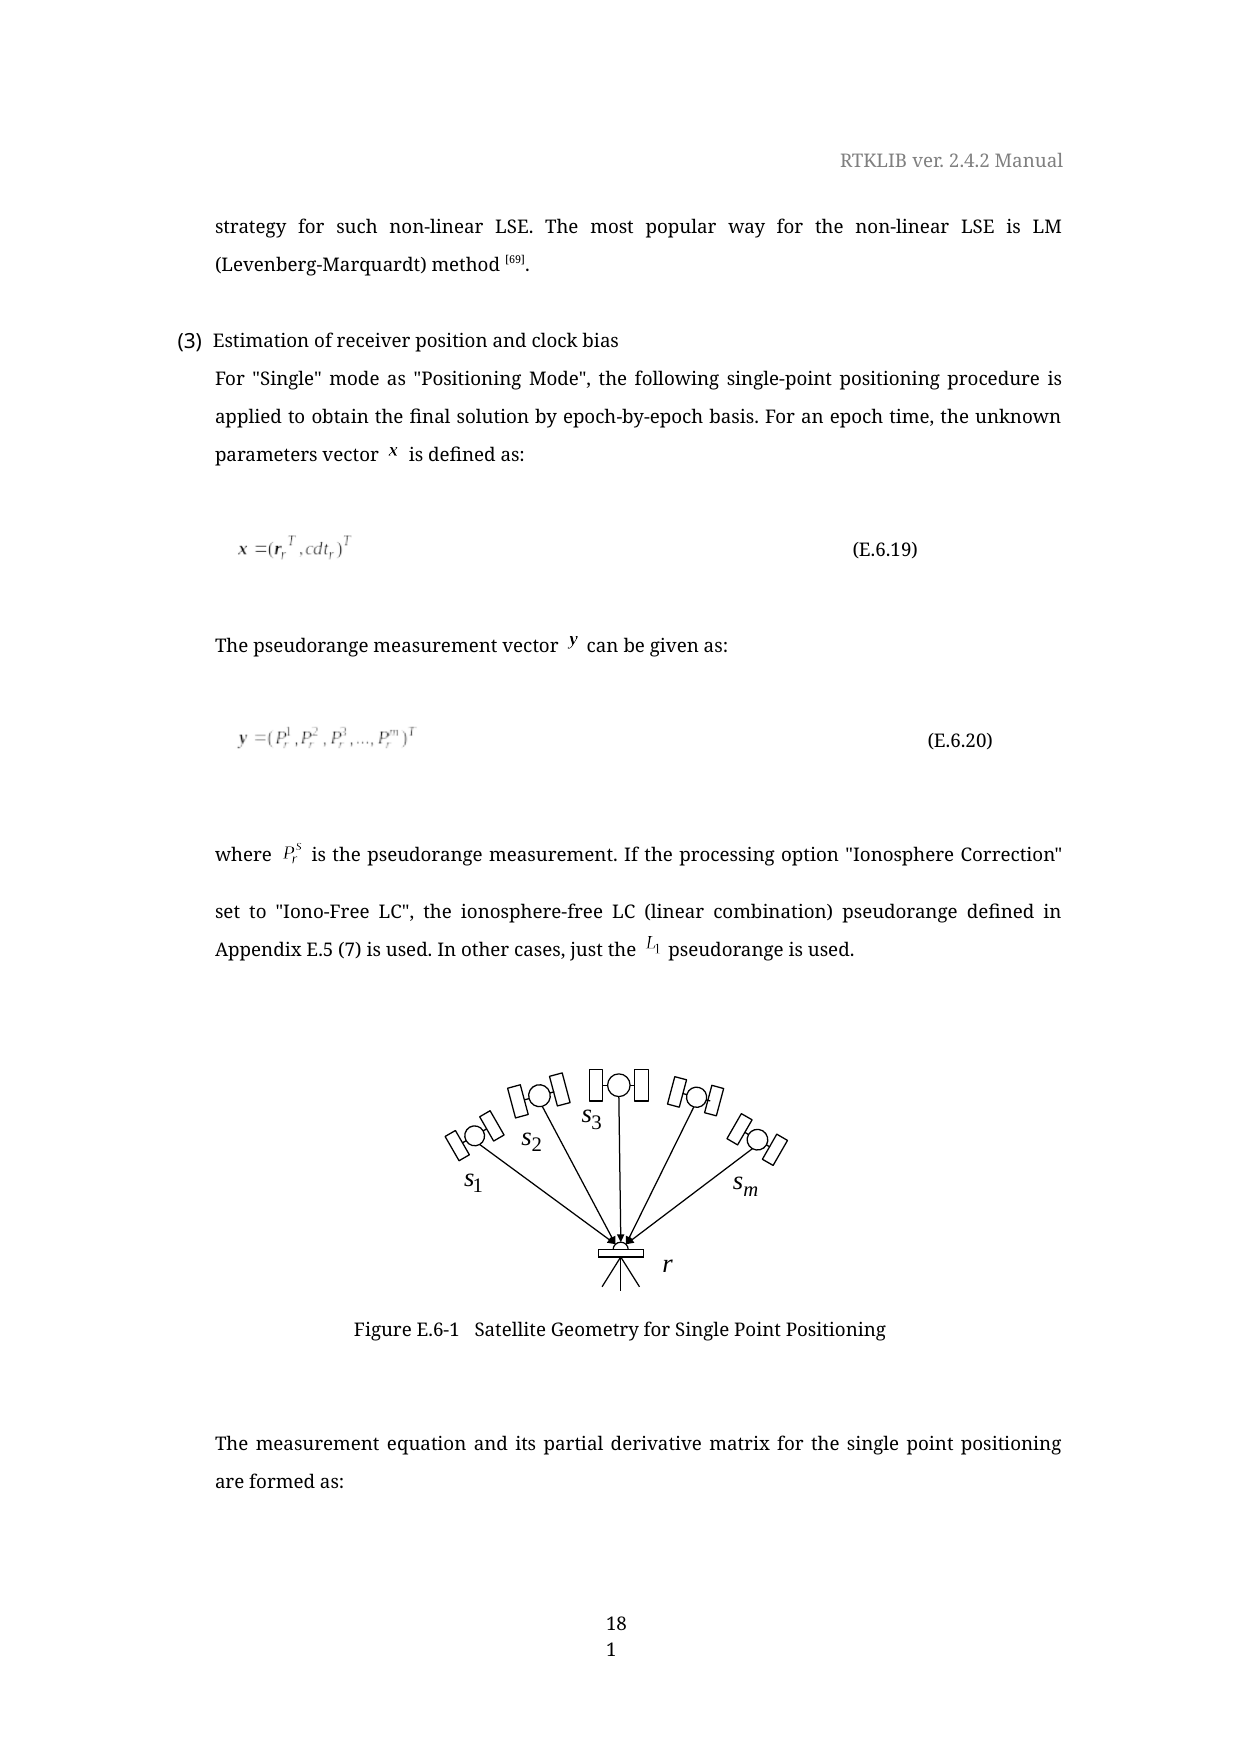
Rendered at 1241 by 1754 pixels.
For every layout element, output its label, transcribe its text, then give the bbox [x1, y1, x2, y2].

list (E.6.20) [233, 702, 1063, 778]
list For "Single" mode as "Positioning Mode", the following single-point positioning procedure is applied to obtain the final solution by epoch-by-epoch basis. For an epoch time, the unknown parameters vector is defined as: [215, 359, 1063, 473]
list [215, 207, 1063, 283]
list Estimation of receiver position and clock bias [177, 321, 1063, 359]
list The measurement equation and its partial derivative matrix for the single point positioning are formed as: [215, 1424, 1063, 1500]
list (E.6.19) [233, 512, 1063, 588]
text Figure E.6-1 Satellite Geometry for Single Point Positioning [177, 1310, 1063, 1348]
list The pseudorange measurement vector can be given as: [215, 626, 1063, 664]
list where is the pseudorange measurement. If the processing option "Ionosphere Correction" set to "Iono-Free LC", the ionosphere-free LC (linear combination) pseudorange defined in Appendix E.5 (7) is used. In other cases, just the pseudorange is used. [215, 816, 1063, 968]
